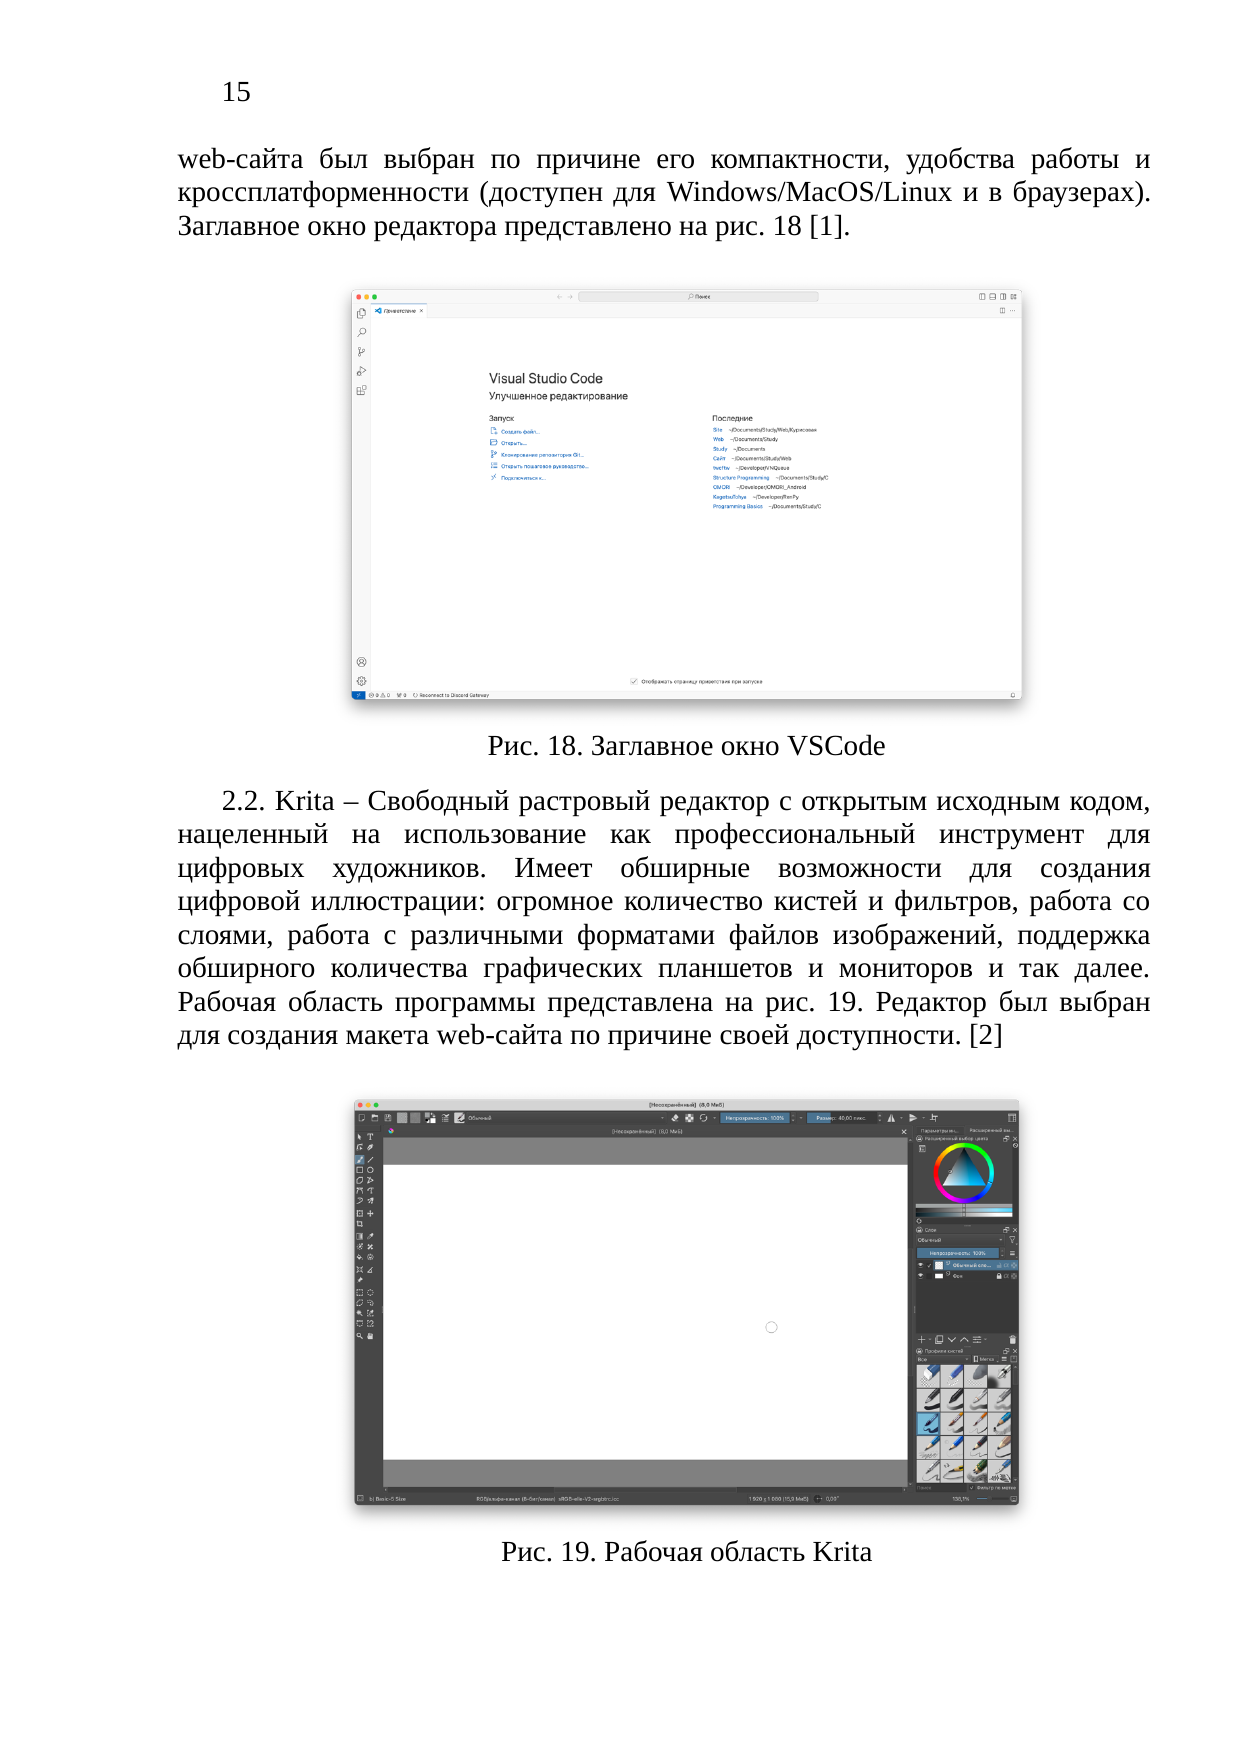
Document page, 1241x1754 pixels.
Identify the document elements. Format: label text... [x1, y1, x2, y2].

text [177, 141, 1152, 241]
picture [332, 1084, 1041, 1534]
text Рис. 18. Заглавное окно VSCode [177, 728, 1152, 762]
text 2.2. Krita – Свободный растровый редактор с открытым исходным кодом, нацеленный на использование как профессиональный инструмент для цифровых художников. Имеет обширные возможности для создания цифровой иллюстрации: огромное количество кистей и фильтров, работа со слоями, работа с различными форматами файлов изображений, поддержка обширного количества графических планшетов и мониторов и так далее. Рабочая область программы представлена на рис. 19. Редактор был выбран для создания макета web-сайта по причине своей доступности. [2] [177, 783, 1152, 1051]
picture [329, 275, 1044, 729]
text Рис. 19. Рабочая область Krita [177, 1534, 1152, 1568]
